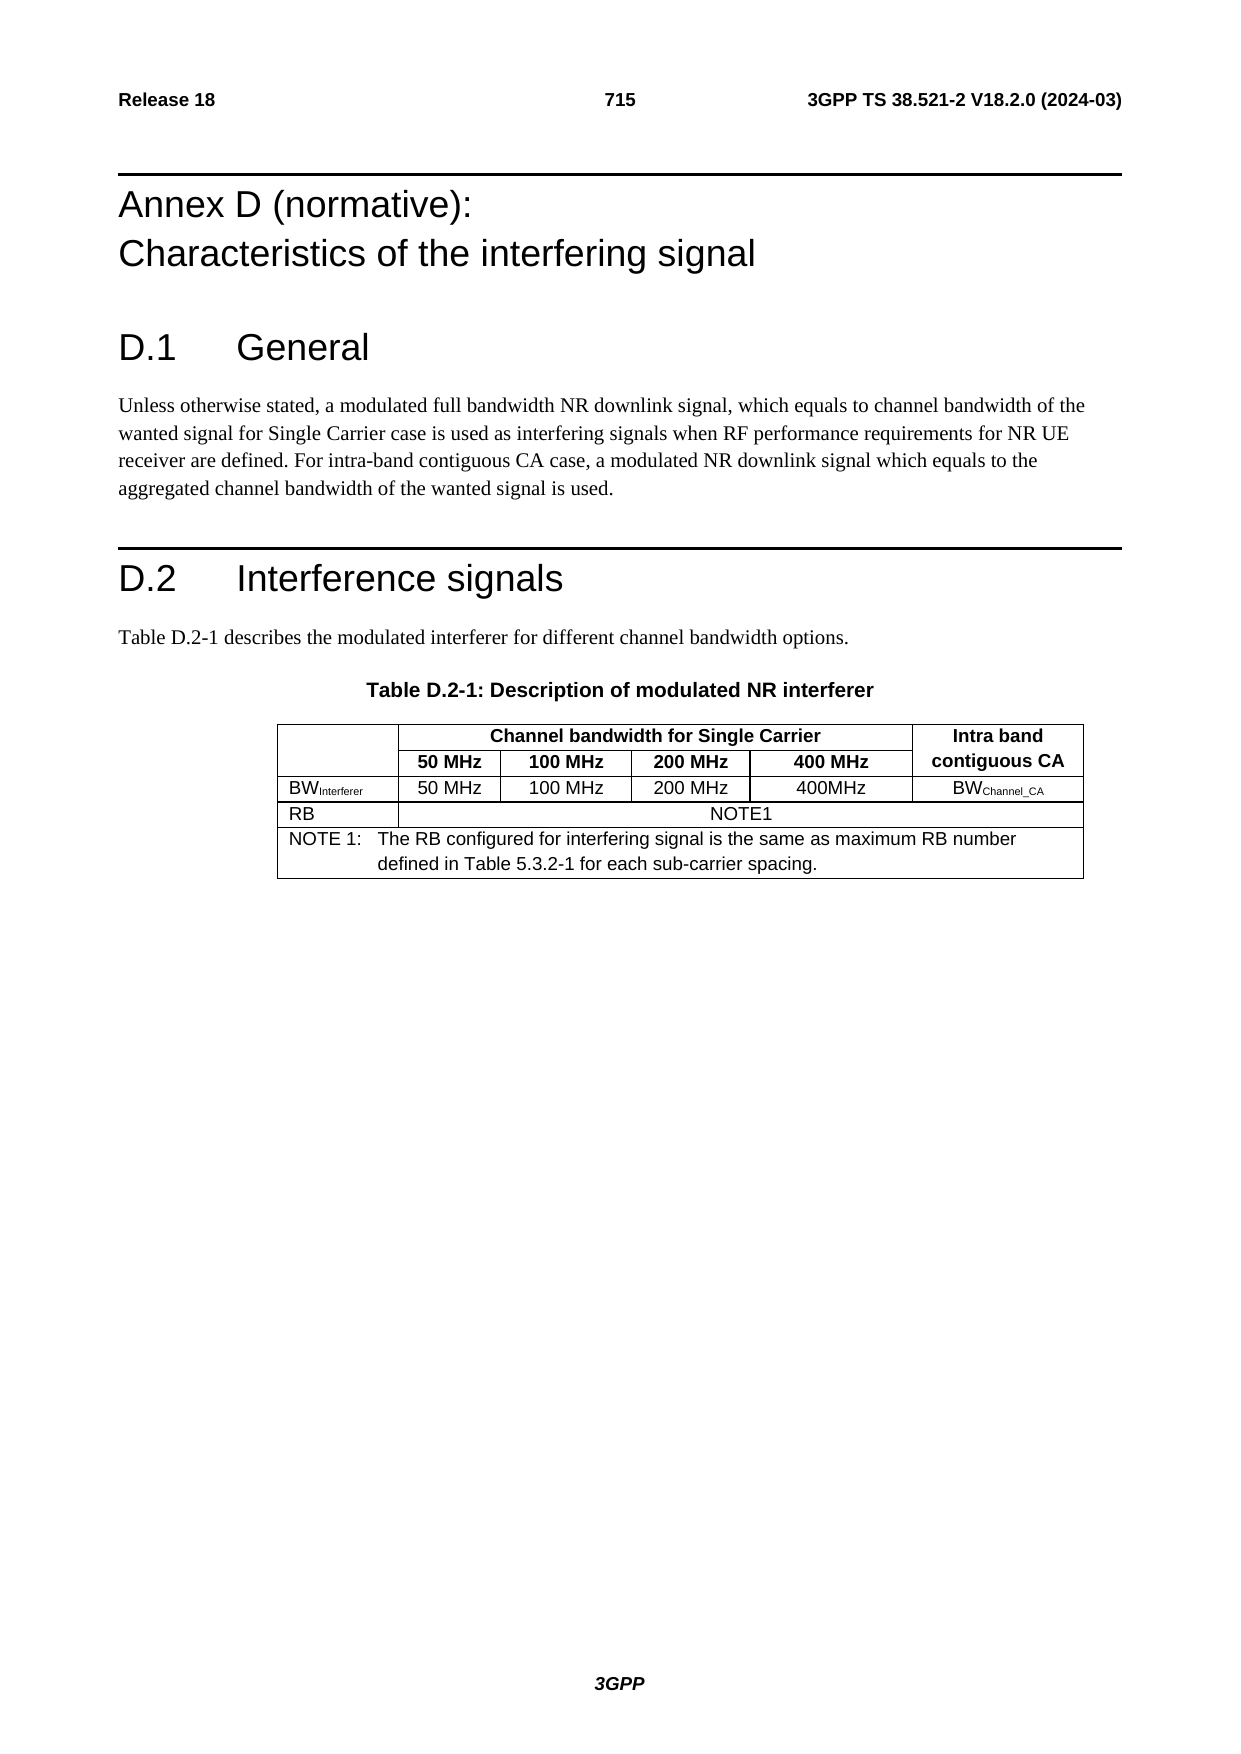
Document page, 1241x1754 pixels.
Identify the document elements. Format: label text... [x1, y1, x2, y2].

text Unless otherwise stated, a modulated full bandwidth NR downlink signal, which equals to channel bandwidth of the wanted signal for Single Carrier case is used as interfering signals when RF performance requirements for NR UE receiver are defined. For intra-band contiguous CA case, a modulated NR downlink signal which equals to the aggregated channel bandwidth of the wanted signal is used. [118, 393, 1122, 500]
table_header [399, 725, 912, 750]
subtitle D.1 General [118, 315, 1122, 368]
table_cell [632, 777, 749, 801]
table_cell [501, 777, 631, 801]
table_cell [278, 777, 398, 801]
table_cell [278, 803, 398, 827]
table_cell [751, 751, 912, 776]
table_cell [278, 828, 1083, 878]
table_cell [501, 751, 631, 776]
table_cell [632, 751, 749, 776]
subtitle D.2 Interference signals [118, 550, 1122, 600]
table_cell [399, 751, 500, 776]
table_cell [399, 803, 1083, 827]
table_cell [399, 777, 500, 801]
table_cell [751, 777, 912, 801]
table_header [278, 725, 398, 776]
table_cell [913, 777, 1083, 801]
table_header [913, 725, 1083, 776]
text Table D.2-1 describes the modulated interferer for different channel bandwidth options. [118, 625, 1122, 649]
text Table D.2-1: Description of modulated NR interferer [118, 678, 1122, 702]
subtitle Annex D (normative): Characteristics of the interfering signal [118, 176, 1122, 274]
